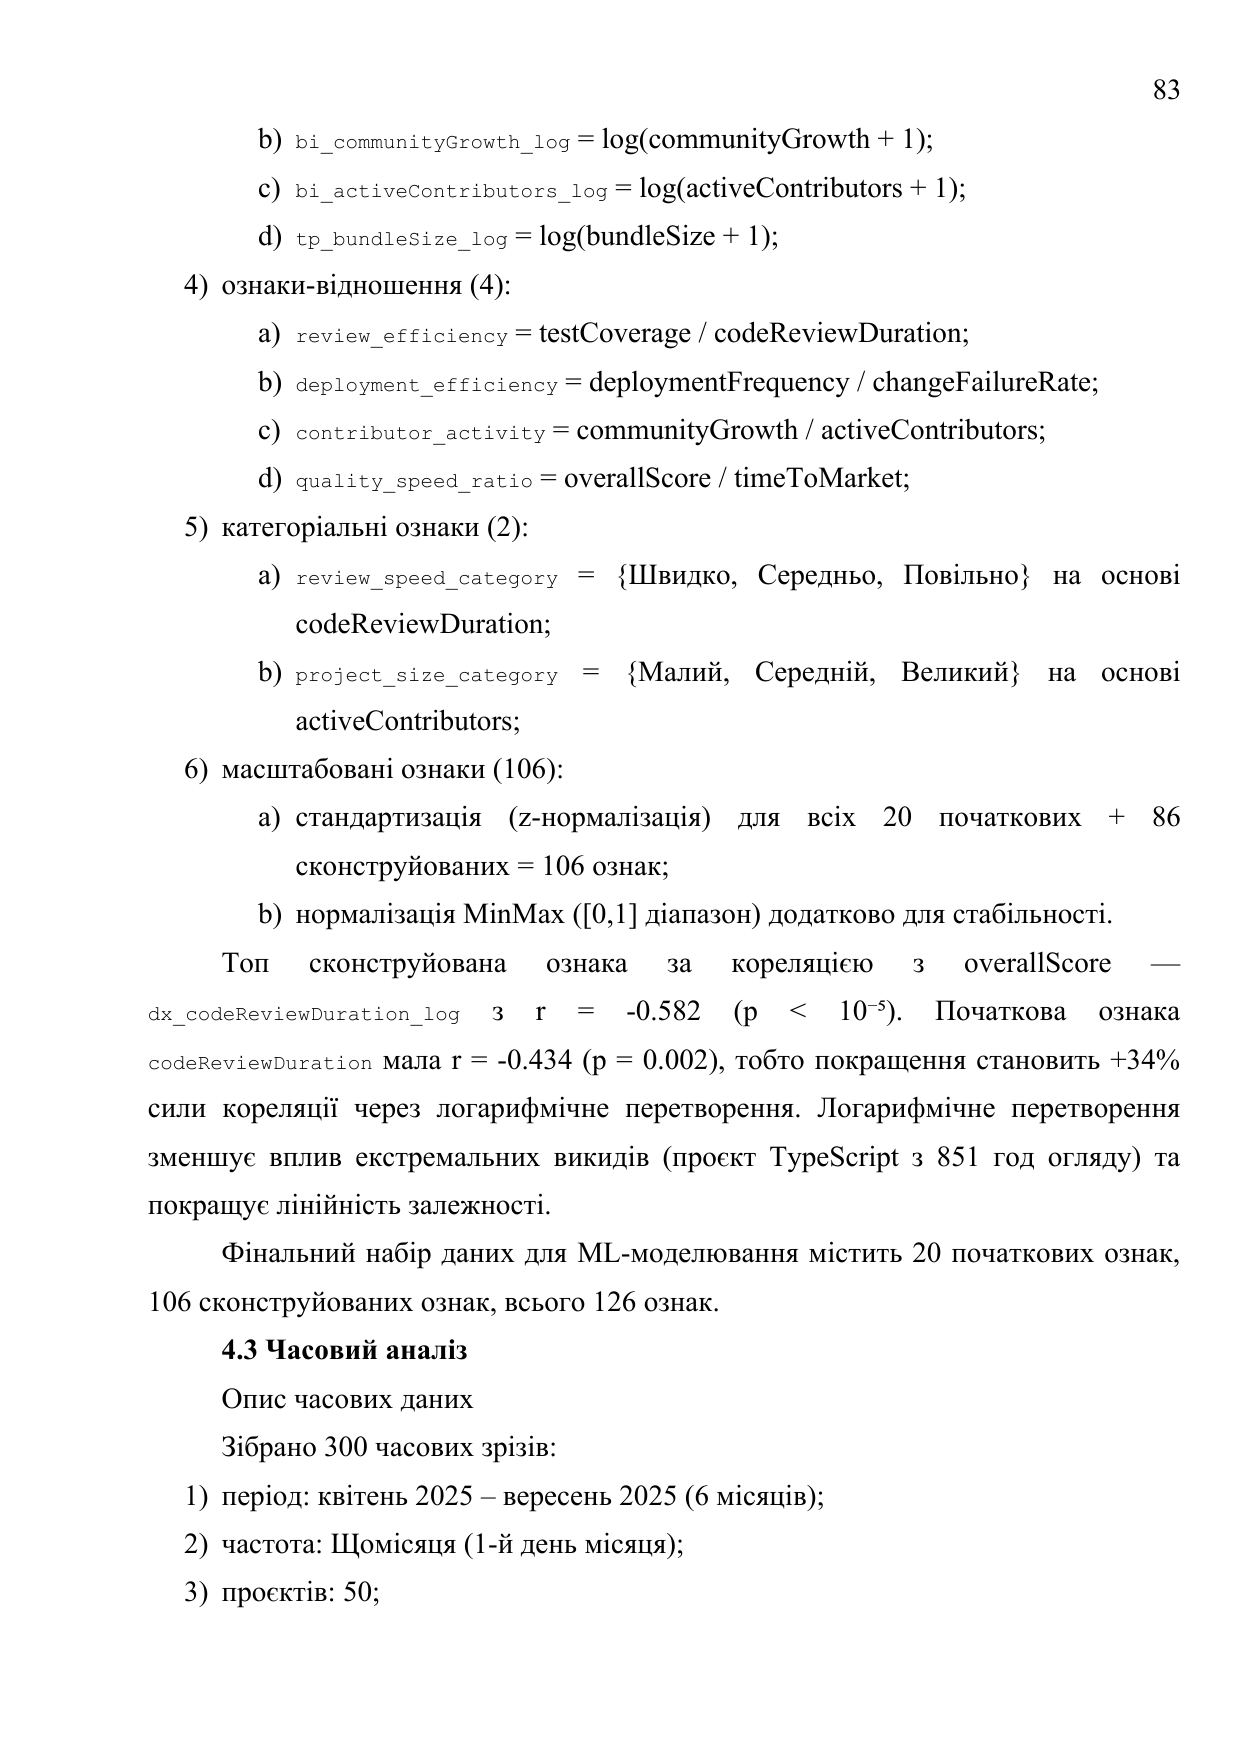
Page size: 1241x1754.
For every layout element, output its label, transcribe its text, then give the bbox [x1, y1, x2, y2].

list період: квітень 2025 – вересень 2025 (6 місяців); [184, 1479, 1181, 1511]
text Фінальний набір даних для ML-моделювання містить 20 початкових ознак, 106 сконструйованих ознак, всього 126 ознак. [148, 1237, 1181, 1317]
list project_size_category = {Малий, Середній, Великий} на основі activeContributors; [258, 656, 1181, 736]
text Топ сконструйована ознака за кореляцією з overallScore — dx_codeReviewDuration_log з r = -0.582 (p < 10⁻⁵). Початкова ознака codeReviewDuration мала r = -0.434 (p = 0.002), тобто покращення становить +34% сили кореляції через логарифмічне перетворення. Логарифмічне перетворення зменшує вплив екстремальних викидів (проєкт TypeScript з 851 год огляду) та покращує лінійність залежності. [148, 946, 1181, 1221]
text Опис часових даних [148, 1382, 1181, 1414]
list bi_activeContributors_log = log(activeContributors + 1); [258, 171, 1181, 203]
list deployment_efficiency = deploymentFrequency / changeFailureRate; [258, 365, 1181, 397]
list tp_bundleSize_log = log(bundleSize + 1); [258, 219, 1181, 252]
list частота: Щомісяця (1-й день місяця); [184, 1527, 1181, 1560]
list review_speed_category = {Швидко, Середньо, Повільно} на основі codeReviewDuration; [258, 559, 1181, 639]
list стандартизація (z-нормалізація) для всіх 20 початкових + 86 сконструйованих = 106 ознак; [258, 801, 1181, 882]
list quality_speed_ratio = overallScore / timeToMarket; [258, 462, 1181, 494]
list contributor_activity = communityGrowth / activeContributors; [258, 413, 1181, 446]
list bi_communityGrowth_log = log(communityGrowth + 1); [258, 123, 1181, 155]
list масштабовані ознаки (106): [184, 752, 1181, 785]
subtitle 4.3 Часовий аналіз [148, 1334, 1181, 1366]
list нормалізація MinMax ([0,1] діапазон) додатково для стабільності. [258, 898, 1181, 930]
list категоріальні ознаки (2): [184, 510, 1181, 542]
list review_efficiency = testCoverage / codeReviewDuration; [258, 316, 1181, 349]
text Зібрано 300 часових зрізів: [148, 1431, 1181, 1463]
list ознаки-відношення (4): [184, 268, 1181, 300]
list проєктів: 50; [184, 1576, 1181, 1608]
